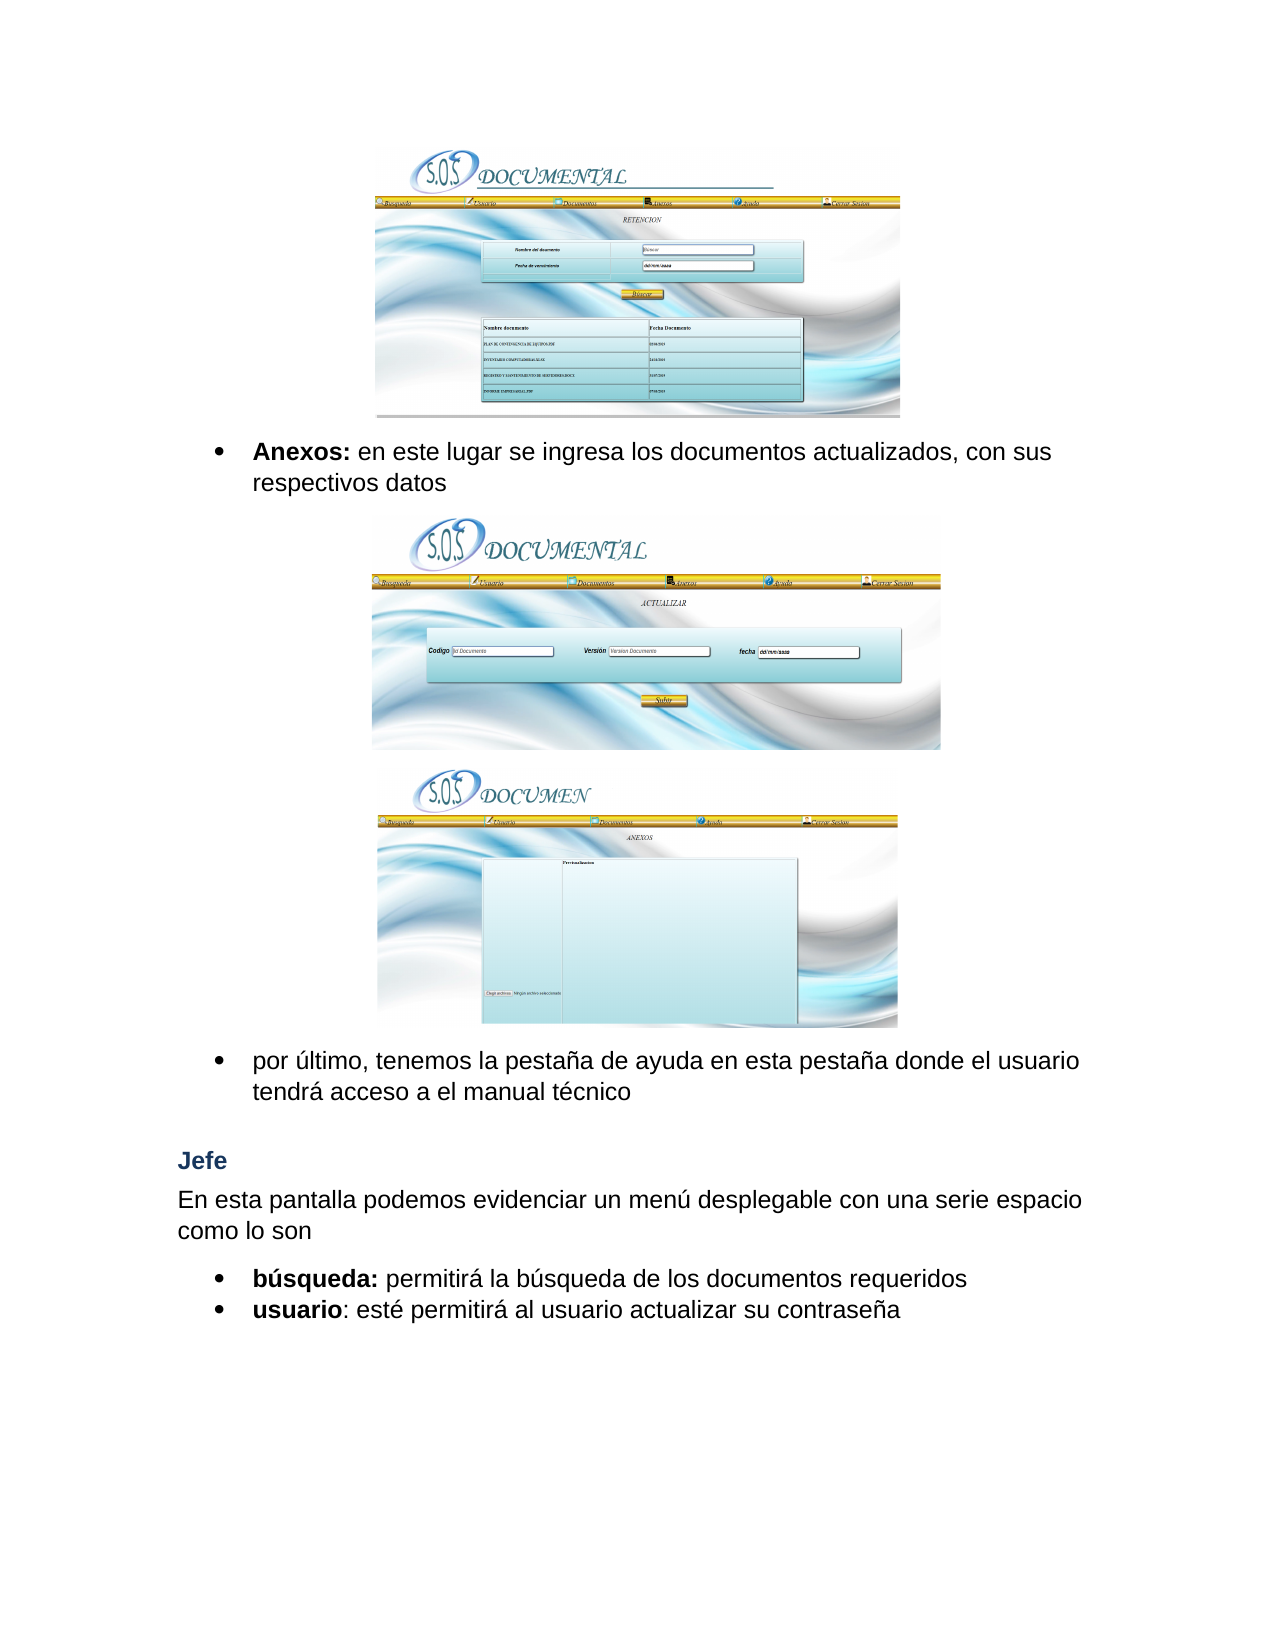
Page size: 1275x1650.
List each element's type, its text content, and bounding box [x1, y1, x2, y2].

subtitle Jefe [177, 1146, 1098, 1174]
list Anexos: en este lugar se ingresa los documentos actualizados, con sus respectivos datos [215, 437, 1098, 497]
list búsqueda: permitirá la búsqueda de los documentos requeridos [215, 1264, 1098, 1293]
list por último, tenemos la pestaña de ayuda en esta pestaña donde el usuario tendrá acceso a el manual técnico [215, 1046, 1098, 1106]
picture [375, 147, 901, 418]
picture [371, 515, 941, 750]
text En esta pantalla podemos evidenciar un menú desplegable con una serie espacio como lo son [177, 1185, 1098, 1245]
list usuario: esté permitirá al usuario actualizar su contraseña [215, 1295, 1098, 1324]
picture [377, 768, 898, 1028]
